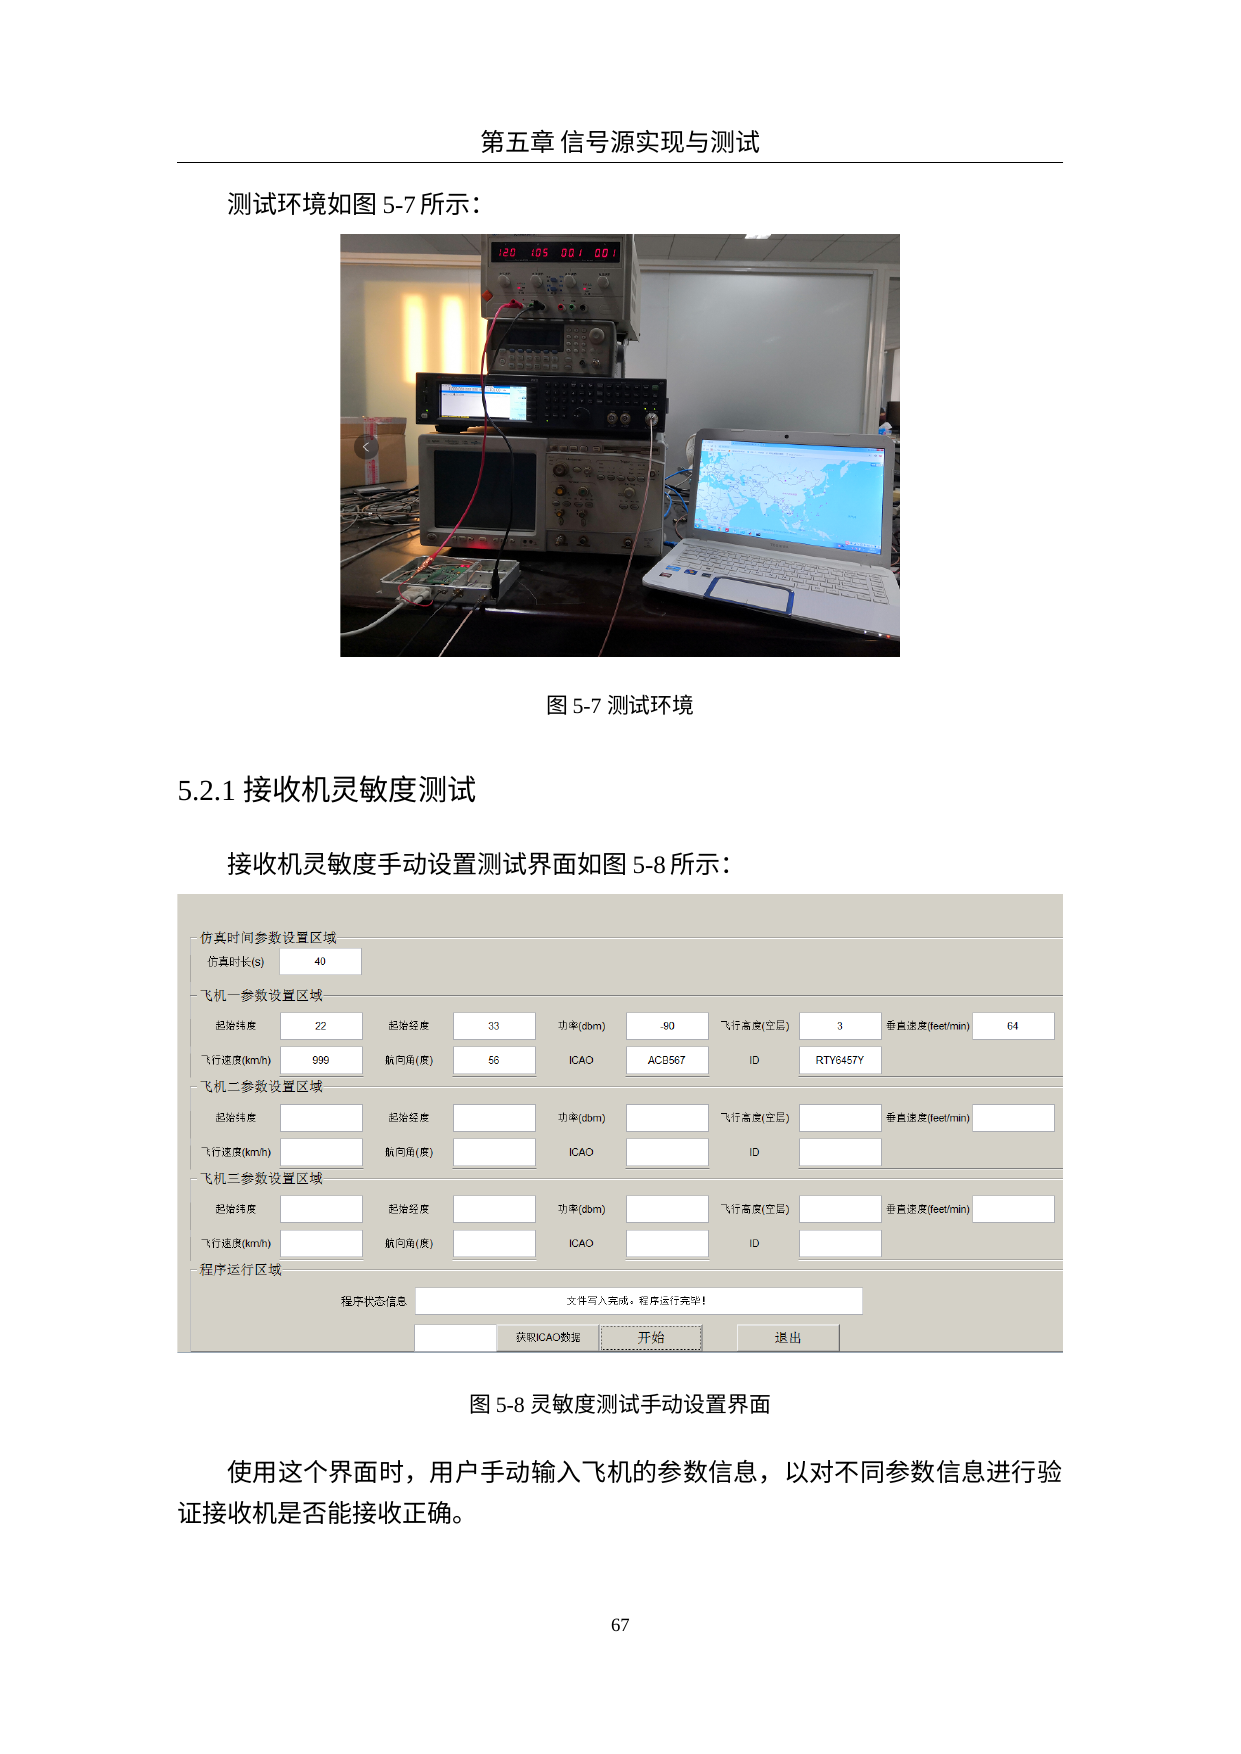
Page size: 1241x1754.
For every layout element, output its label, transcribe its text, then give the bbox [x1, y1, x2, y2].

text 测试环境如图5-7所示： [177, 182, 1063, 222]
text 5.2.1 接收机灵敏度测试 [177, 748, 1063, 828]
text 使用这个界面时，用户手动输入飞机的参数信息，以对不同参数信息进行验证接收机是否能接收正确。 [177, 1448, 1063, 1531]
picture [177, 894, 1063, 1353]
text 图5-7 测试环境 [177, 684, 1063, 723]
picture [340, 234, 900, 657]
text 接收机灵敏度手动设置测试界面如图5-8所示： [177, 840, 1063, 882]
text 图5-8 灵敏度测试手动设置界面 [177, 1383, 1063, 1423]
